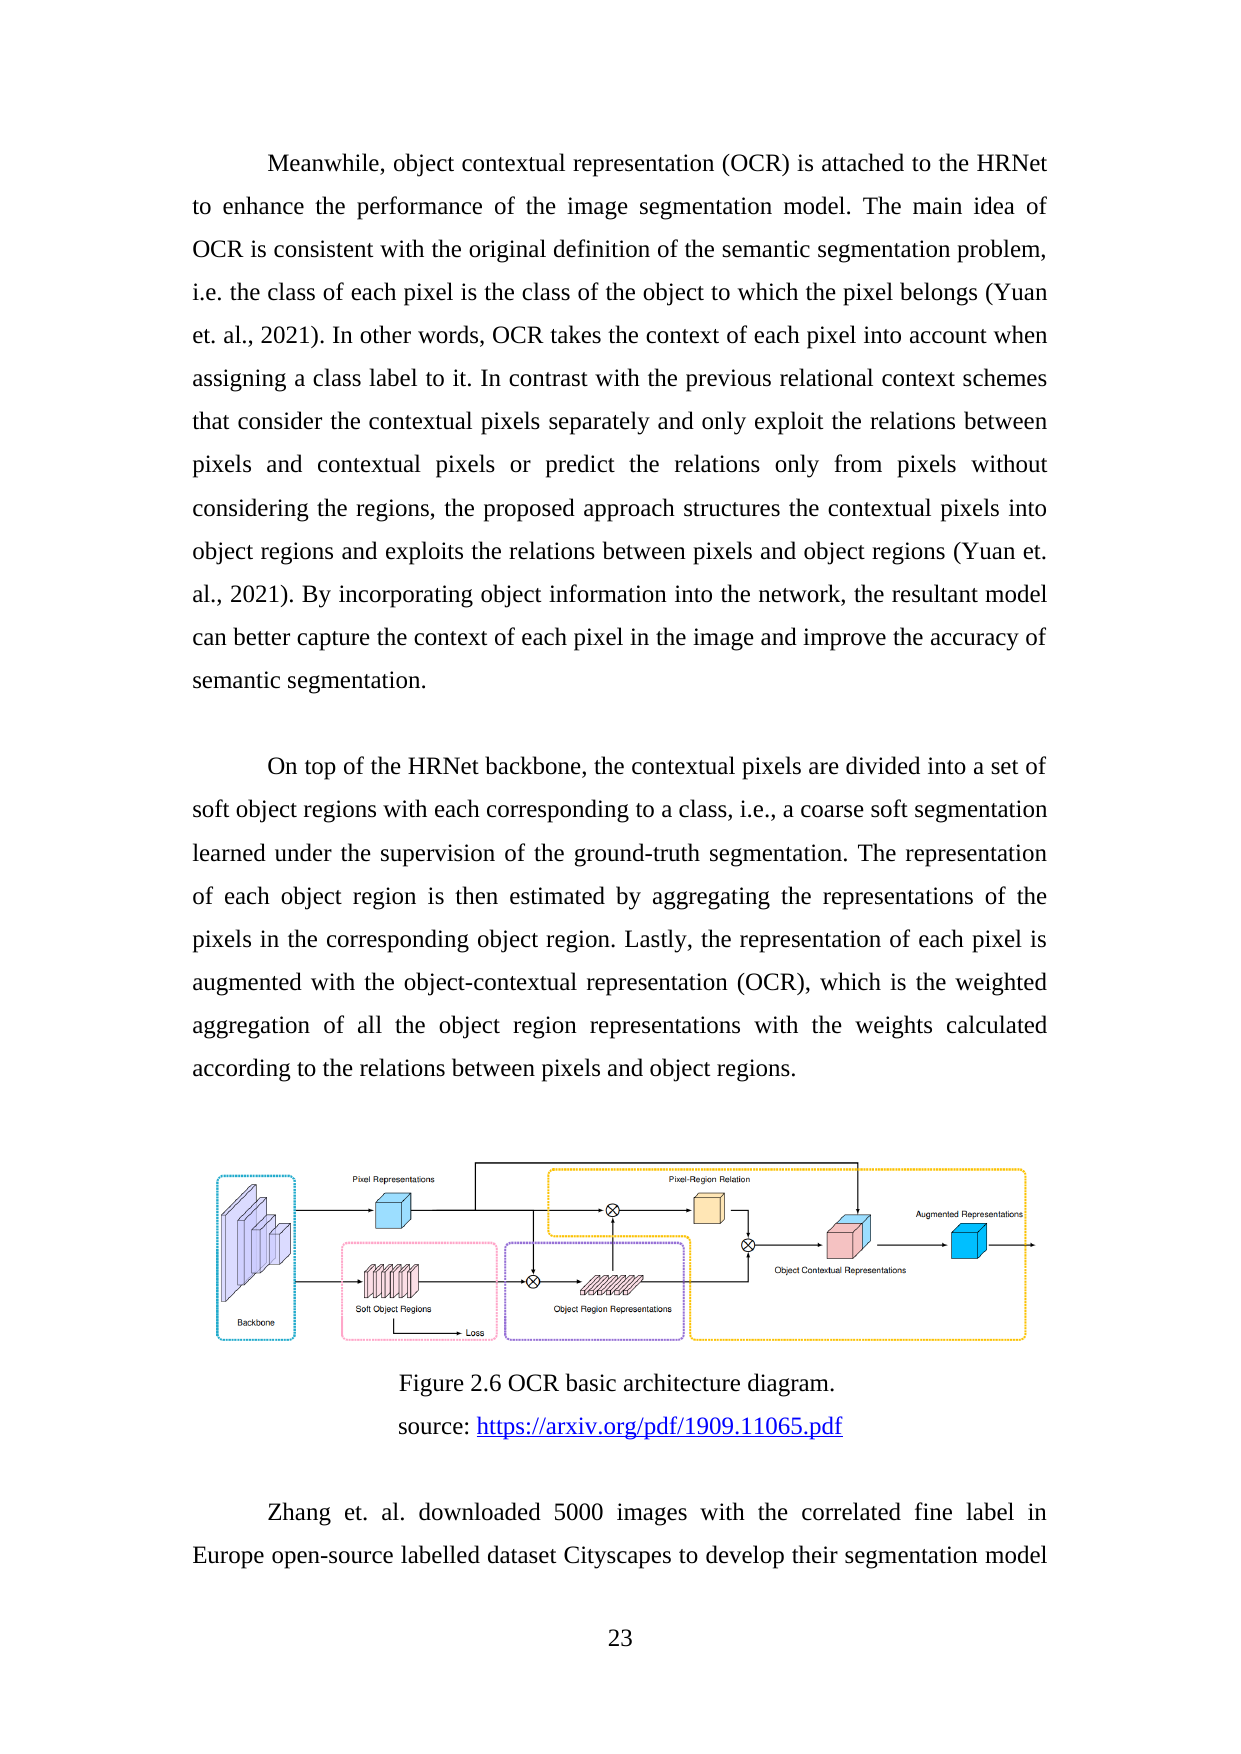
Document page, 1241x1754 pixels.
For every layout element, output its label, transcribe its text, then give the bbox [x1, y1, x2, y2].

picture [192, 1139, 1049, 1354]
text Meanwhile, object contextual representation (OCR) is attached to the HRNet to enhance the performance of the image segmentation model. The main idea of OCR is consistent with the original definition of the semantic segmentation problem, i.e. the class of each pixel is the class of the object to which the pixel belongs (Yuan et. al., 2021). In other words, OCR takes the context of each pixel into account when assigning a class label to it. In contrast with the previous relational context schemes that consider the contextual pixels separately and only exploit the relations between pixels and contextual pixels or predict the relations only from pixels without considering the regions, the proposed approach structures the contextual pixels into object regions and exploits the relations between pixels and object regions (Yuan et. al., 2021). By incorporating object information into the network, the resultant model can better capture the context of each pixel in the image and improve the accuracy of semantic segmentation. [192, 148, 1048, 694]
text Figure 2.6 OCR basic architecture diagram. source: https://arxiv.org/pdf/1909.11065.pdf [192, 1368, 1048, 1439]
text On top of the HRNet backbone, the contextual pixels are divided into a set of soft object regions with each corresponding to a class, i.e., a coarse soft segmentation learned under the supervision of the ground-truth segmentation. The representation of each object region is then estimated by aggregating the representations of the pixels in the corresponding object region. Lastly, the representation of each pixel is augmented with the object-contextual representation (OCR), which is the weighted aggregation of all the object region representations with the weights calculated according to the relations between pixels and object regions. [192, 751, 1048, 1082]
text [192, 1497, 1048, 1569]
